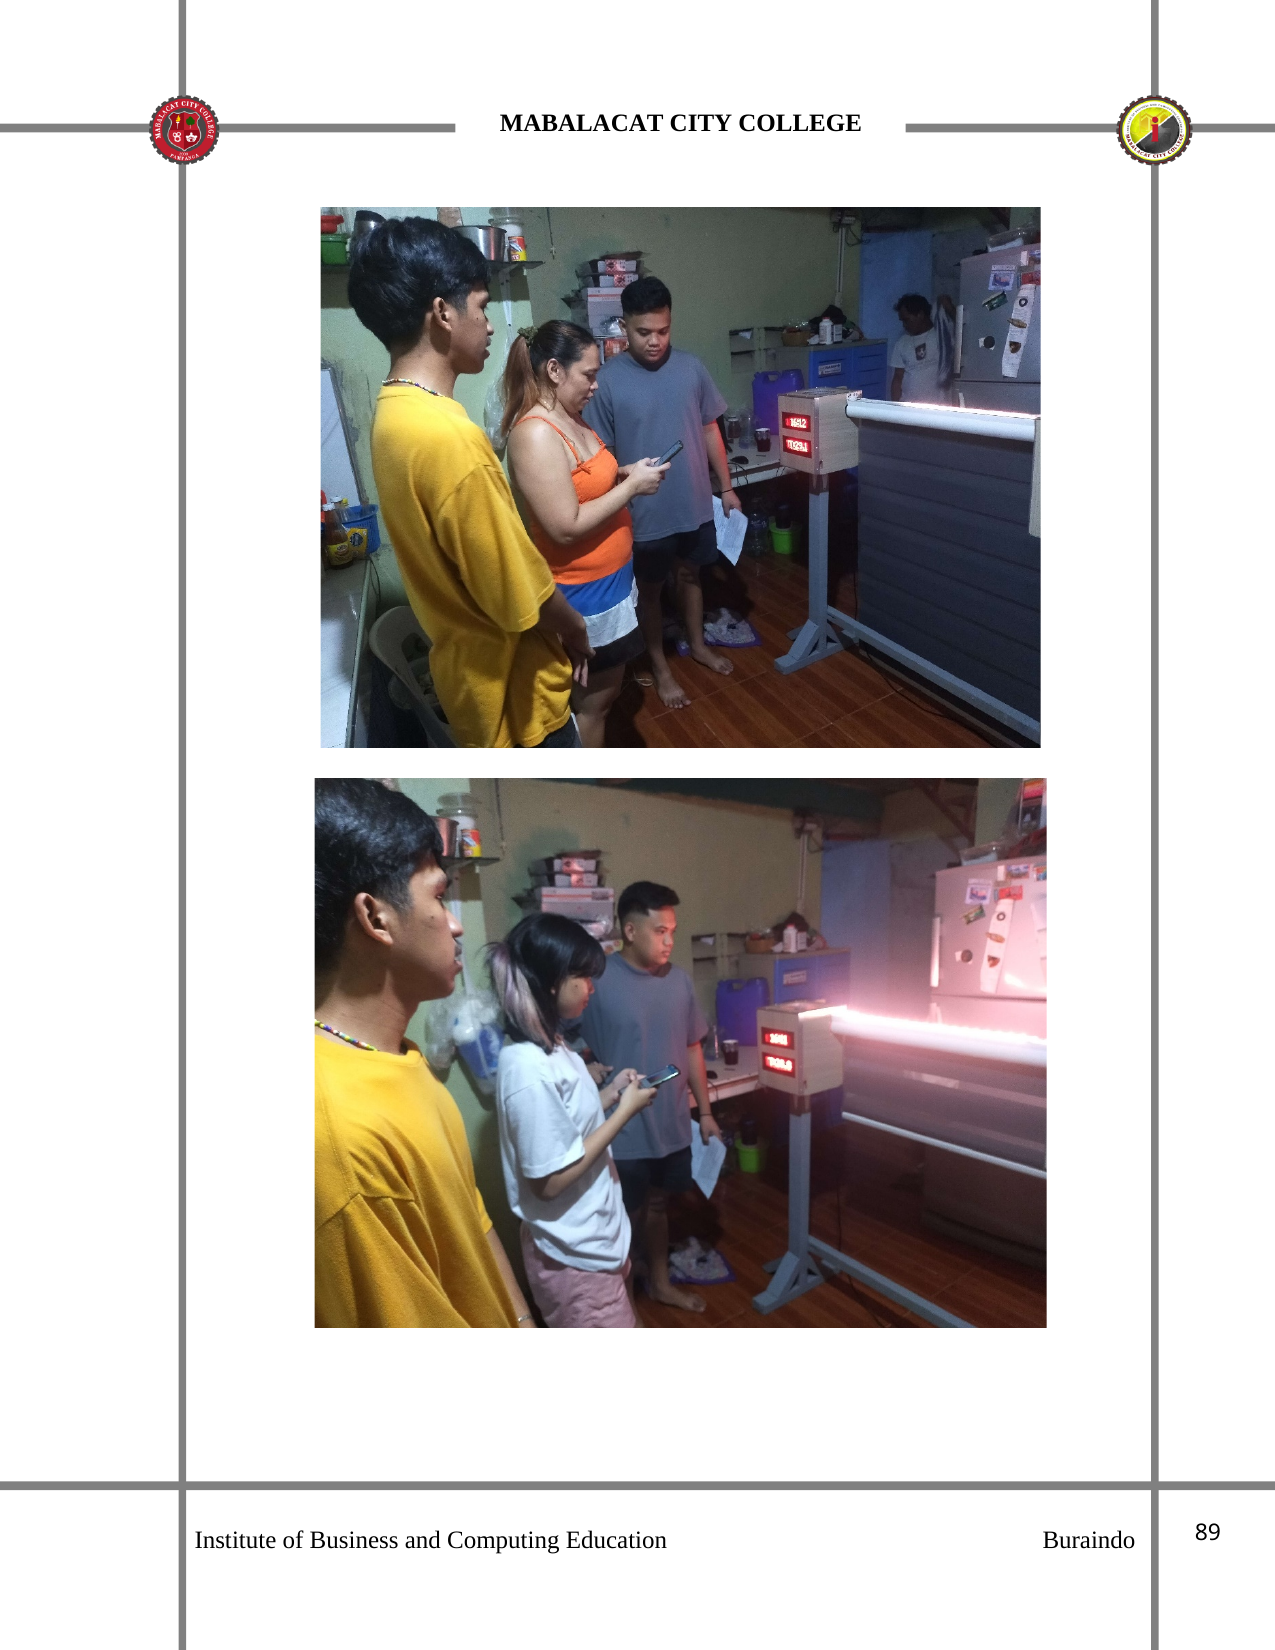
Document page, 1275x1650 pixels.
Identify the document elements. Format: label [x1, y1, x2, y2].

picture [314, 778, 1047, 1328]
picture [147, 92, 221, 167]
picture [1114, 92, 1194, 168]
picture [320, 207, 1041, 748]
